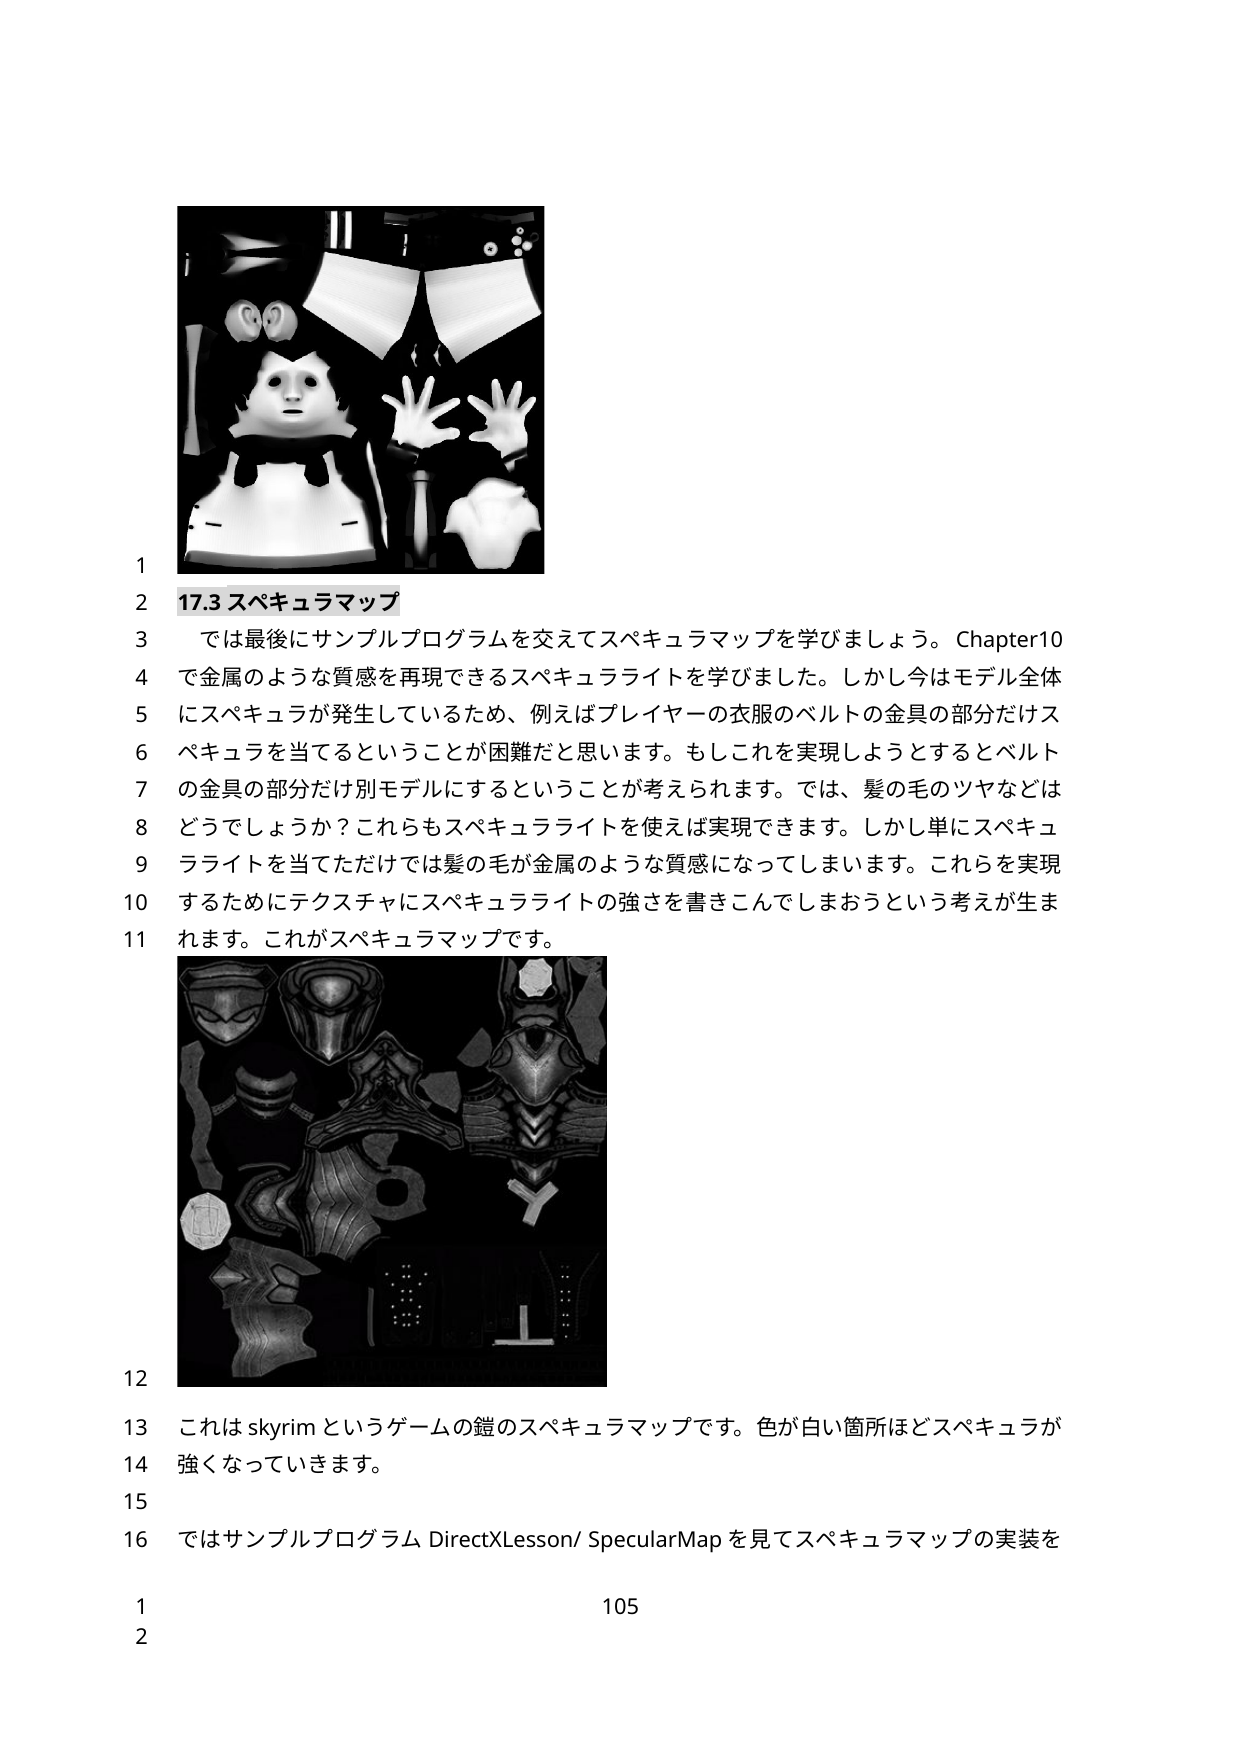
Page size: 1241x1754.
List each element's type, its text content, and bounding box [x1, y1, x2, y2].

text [177, 1519, 1063, 1557]
text 17.3 スペキュラマップ [177, 582, 1063, 619]
picture [177, 206, 545, 574]
picture [177, 956, 607, 1387]
text では最後にサンプルプログラムを交えてスペキュラマップを学びましょう。Chapter10で金属のような質感を再現できるスペキュラライトを学びました。しかし今はモデル全体にスペキュラが発生しているため、例えばプレイヤーの衣服のベルトの金具の部分だけスペキュラを当てるということが困難だと思います。もしこれを実現しようとするとベルトの金具の部分だけ別モデルにするということが考えられます。では、髪の毛のツヤなどはどうでしょうか？これらもスペキュラライトを使えば実現できます。しかし単にスペキュラライトを当てただけでは髪の毛が金属のような質感になってしまいます。これらを実現するためにテクスチャにスペキュラライトの強さを書きこんでしまおうという考えが生まれます。これがスペキュラマップです。 [177, 619, 1063, 957]
text これはskyrimというゲームの鎧のスペキュラマップです。色が白い箇所ほどスペキュラが強くなっていきます。 [177, 1407, 1063, 1482]
